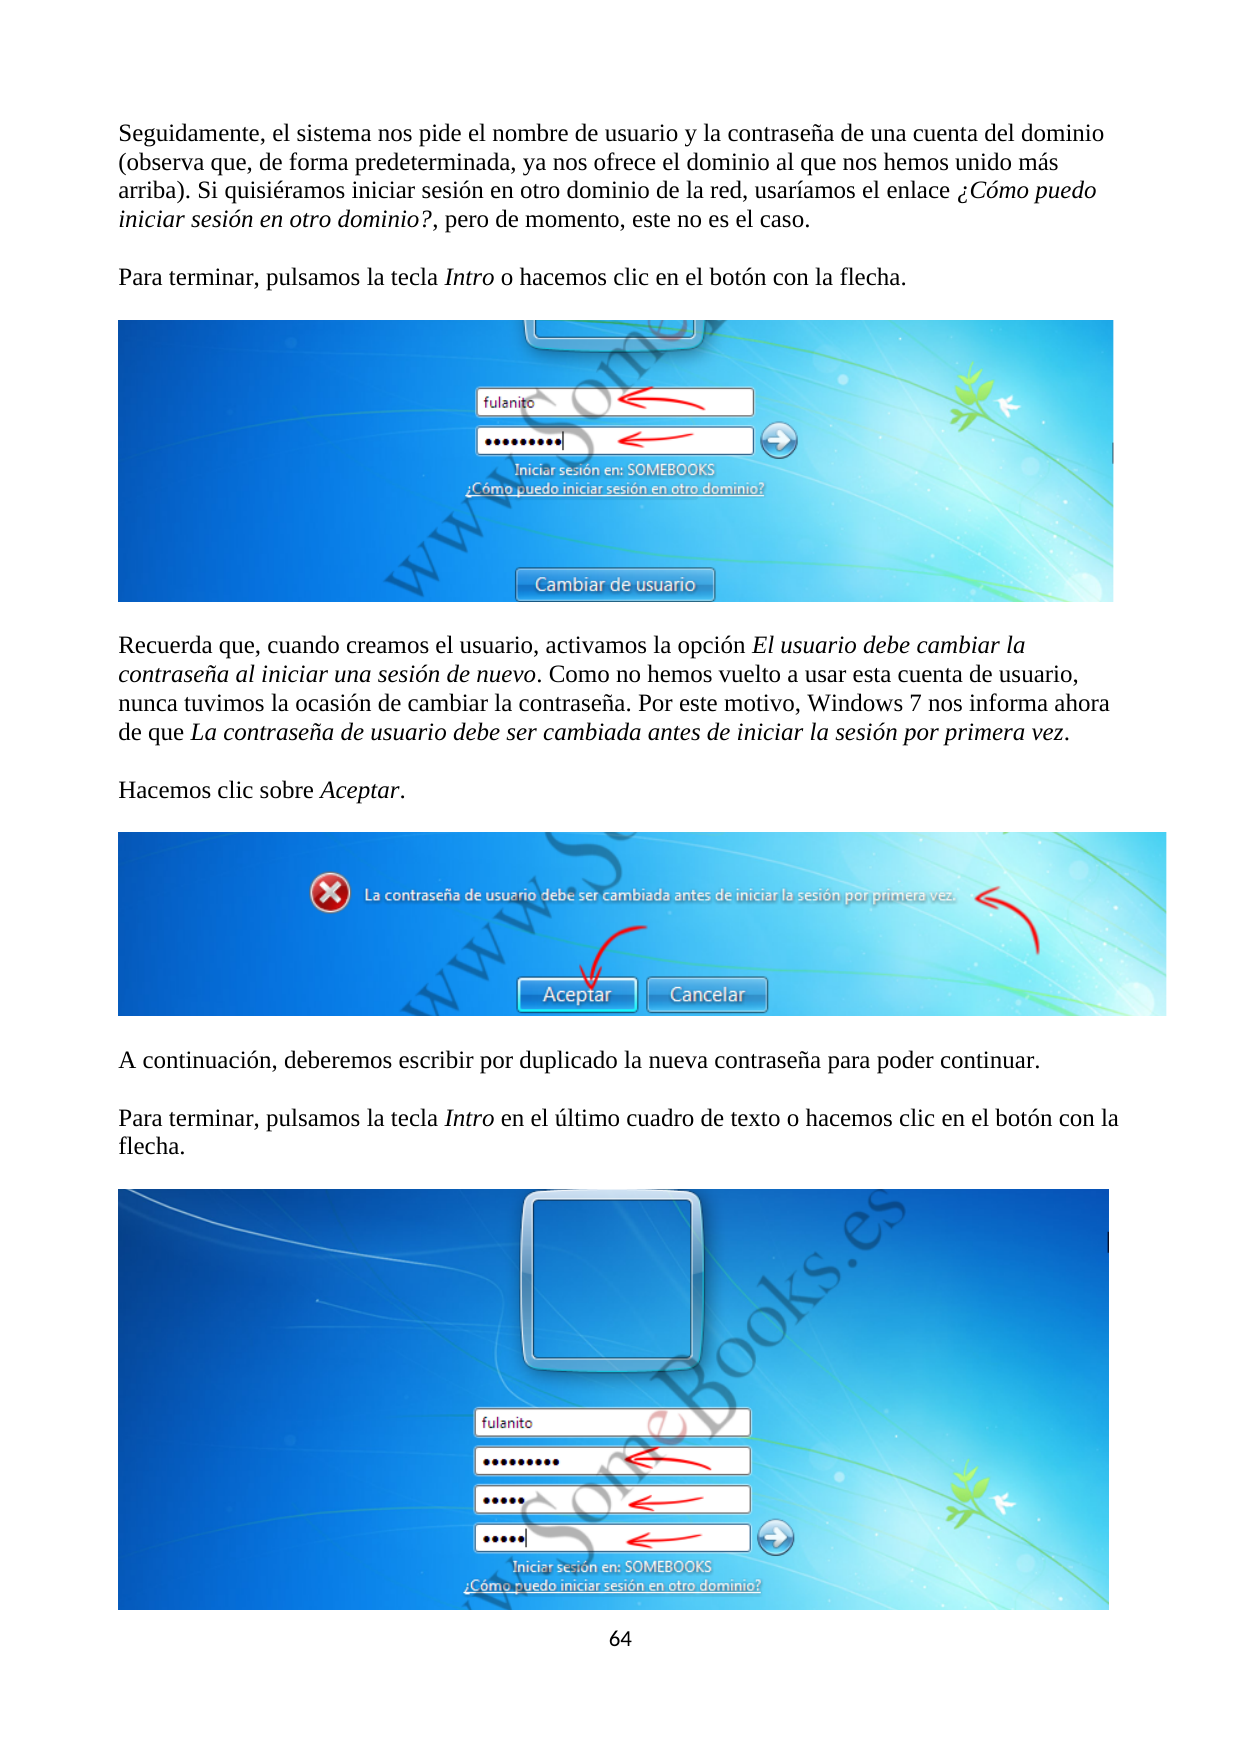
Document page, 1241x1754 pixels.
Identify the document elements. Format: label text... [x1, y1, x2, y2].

text Para terminar, pulsamos la tecla Intro o hacemos clic en el botón con la flecha. [118, 262, 1122, 291]
text Hacemos clic sobre Aceptar. [118, 775, 1122, 803]
text A continuación, deberemos escribir por duplicado la nueva contraseña para poder continuar. [118, 1045, 1122, 1073]
picture [118, 1189, 1109, 1610]
text Para terminar, pulsamos la tecla Intro en el último cuadro de texto o hacemos clic en el botón con la flecha. [118, 1103, 1122, 1160]
text Seguidamente, el sistema nos pide el nombre de usuario y la contraseña de una cuenta del dominio (observa que, de forma predeterminada, ya nos ofrece el dominio al que nos hemos unido más arriba). Si quisiéramos iniciar sesión en otro dominio de la red, usaríamos el enlace ¿Cómo puedo iniciar sesión en otro dominio?, pero de momento, este no es el caso. [118, 118, 1122, 233]
picture [118, 832, 1167, 1016]
text Recuerda que, cuando creamos el usuario, activamos la opción El usuario debe cambiar la contraseña al iniciar una sesión de nuevo. Como no hemos vuelto a usar esta cuenta de usuario, nunca tuvimos la ocasión de cambiar la contraseña. Por este motivo, Windows 7 nos informa ahora de que La contraseña de usuario debe ser cambiada antes de iniciar la sesión por primera vez. [118, 631, 1122, 746]
picture [118, 320, 1114, 602]
